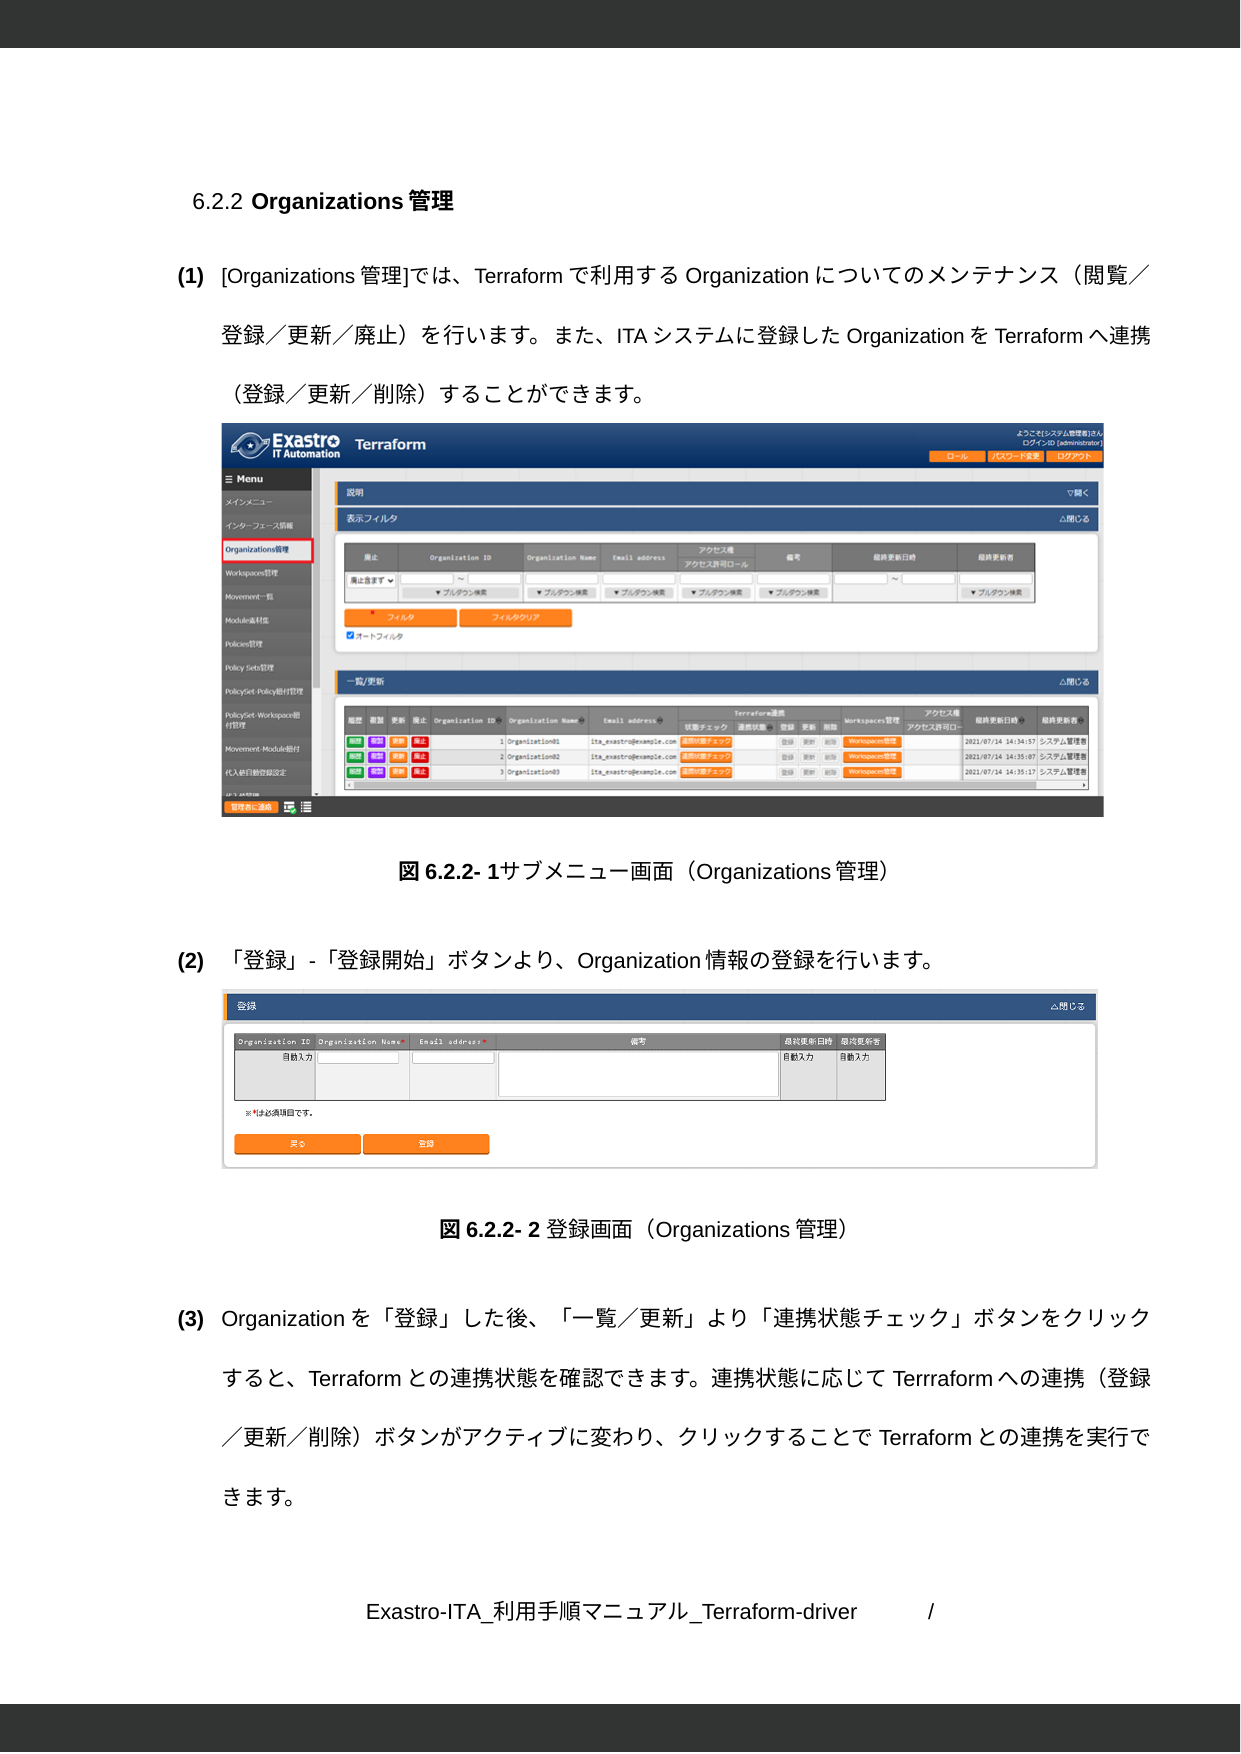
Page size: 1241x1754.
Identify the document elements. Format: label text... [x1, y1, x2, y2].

picture [221, 423, 1104, 817]
list [Organizations管理]では、Terraformで利用するOrganizationについてのメンテナンス（閲覧／登録／更新／廃止）を行います。また、ITAシステムに登録したOrganizationをTerraformへ連携（登録／更新／削除）することができます。 [177, 244, 1152, 423]
picture [0, 0, 1241, 48]
subtitle Organizations管理 [192, 170, 1152, 229]
text 図 6.2.2- 2 登録画面（Organizations管理） [148, 1198, 1152, 1257]
text 図 6.2.2- 1サブメニュー画面（Organizations管理） [148, 840, 1152, 900]
picture [221, 989, 1098, 1169]
list 「登録」-「登録開始」ボタンより、Organization情報の登録を行います。 [177, 929, 1152, 989]
list Organizationを「登録」した後、「一覧／更新」より「連携状態チェック」ボタンをクリックすると、Terraformとの連携状態を確認できます。連携状態に応じてTerrraformへの連携（登録／更新／削除）ボタンがアクティブに変わり、クリックすることでTerraformとの連携を実行できます。 [177, 1287, 1152, 1525]
picture [0, 1704, 1241, 1752]
